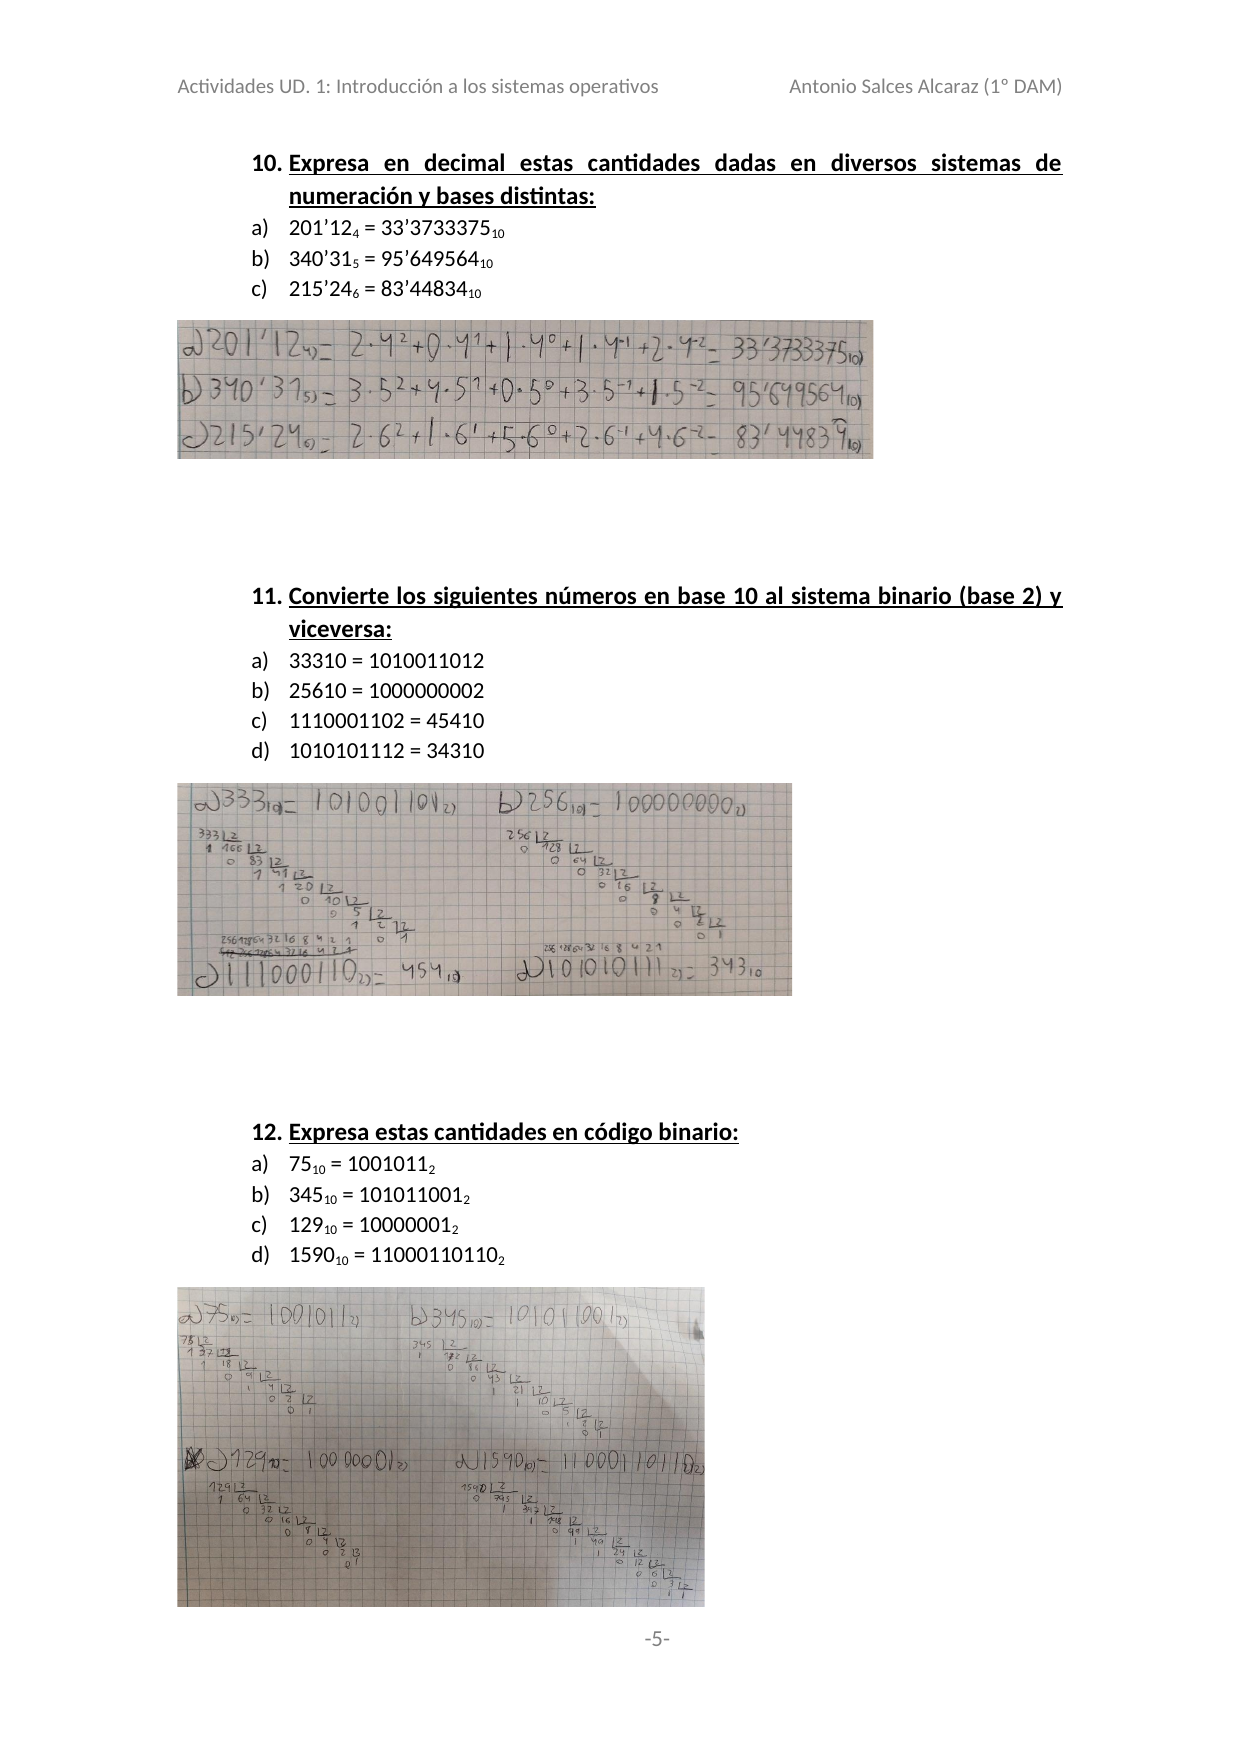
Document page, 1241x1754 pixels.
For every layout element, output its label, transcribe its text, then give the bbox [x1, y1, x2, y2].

list 1110001102 = 45410 [251, 706, 1063, 734]
list 25610 = 1000000002 [251, 676, 1063, 704]
list 33310 = 1010011012 [251, 646, 1063, 674]
picture [177, 320, 874, 459]
subtitle Expresa en decimal estas cantidades dadas en diversos sistemas de numeración y bases distintas: [251, 148, 1063, 211]
list 12910 = 100000012 [251, 1210, 1063, 1238]
list 215’246 = 83’4483410 [251, 274, 1063, 302]
list 201’124 = 33’373337510 [251, 213, 1063, 241]
picture [177, 783, 793, 996]
subtitle Expresa estas cantidades en código binario: [251, 1117, 1063, 1147]
list 34510 = 1010110012 [251, 1180, 1063, 1208]
list 1010101112 = 34310 [251, 736, 1063, 764]
subtitle Convierte los siguientes números en base 10 al sistema binario (base 2) y viceversa: [251, 580, 1063, 643]
picture [177, 1287, 705, 1607]
list 7510 = 10010112 [251, 1149, 1063, 1177]
list 340’315 = 95’64956410 [251, 244, 1063, 272]
list 159010 = 110001101102 [251, 1240, 1063, 1268]
